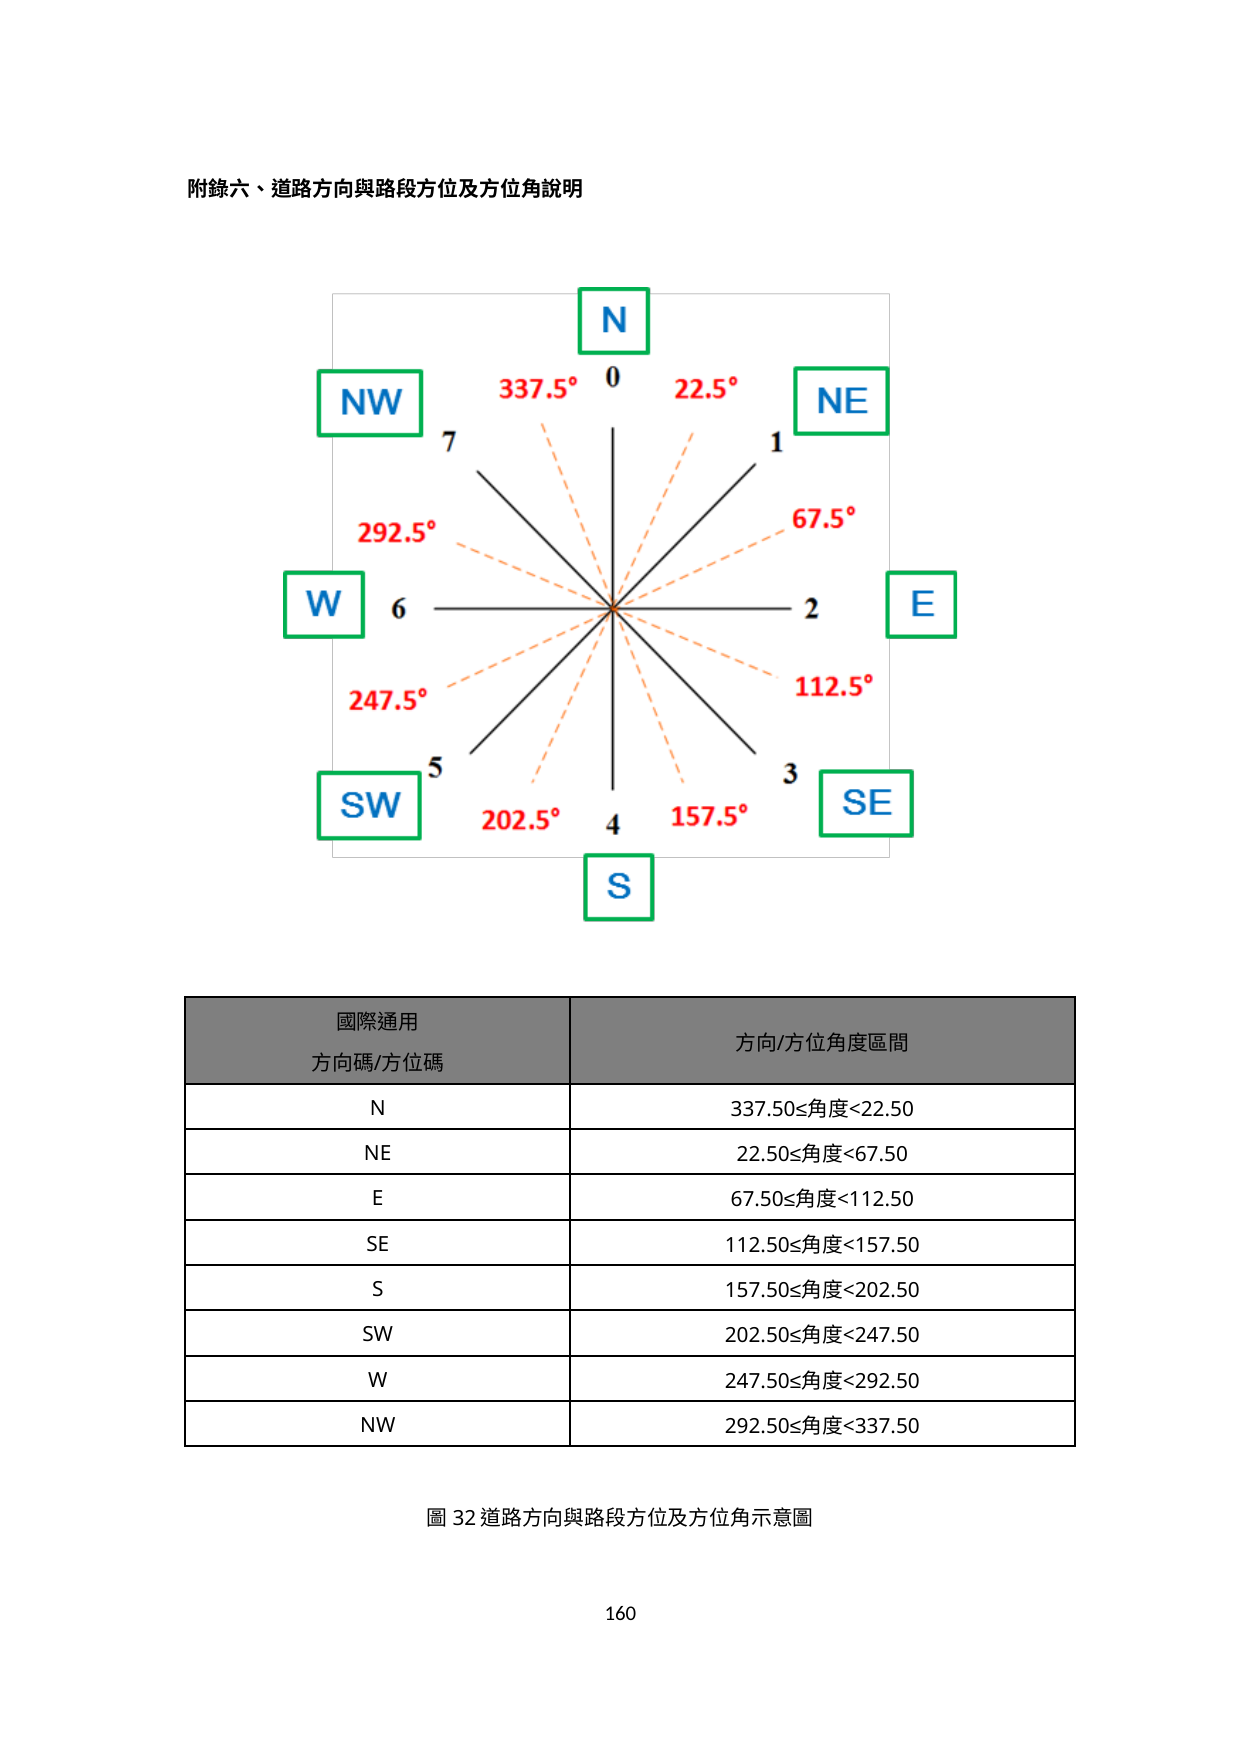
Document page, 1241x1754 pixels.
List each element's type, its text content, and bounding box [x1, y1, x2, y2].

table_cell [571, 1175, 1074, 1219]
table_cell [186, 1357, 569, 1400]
subtitle 附錄六、道路方向與路段方位及方位角說明 [187, 167, 1053, 208]
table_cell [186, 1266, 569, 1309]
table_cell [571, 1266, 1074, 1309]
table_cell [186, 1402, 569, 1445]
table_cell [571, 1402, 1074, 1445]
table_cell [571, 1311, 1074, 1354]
picture [283, 287, 958, 930]
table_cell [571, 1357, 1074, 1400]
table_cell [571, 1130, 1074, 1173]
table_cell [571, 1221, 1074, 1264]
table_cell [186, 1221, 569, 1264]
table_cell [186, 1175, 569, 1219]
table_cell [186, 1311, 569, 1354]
text 圖 32道路方向與路段方位及方位角示意圖 [187, 1495, 1053, 1537]
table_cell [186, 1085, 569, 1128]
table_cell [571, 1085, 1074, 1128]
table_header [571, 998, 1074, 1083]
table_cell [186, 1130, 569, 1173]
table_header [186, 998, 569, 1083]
